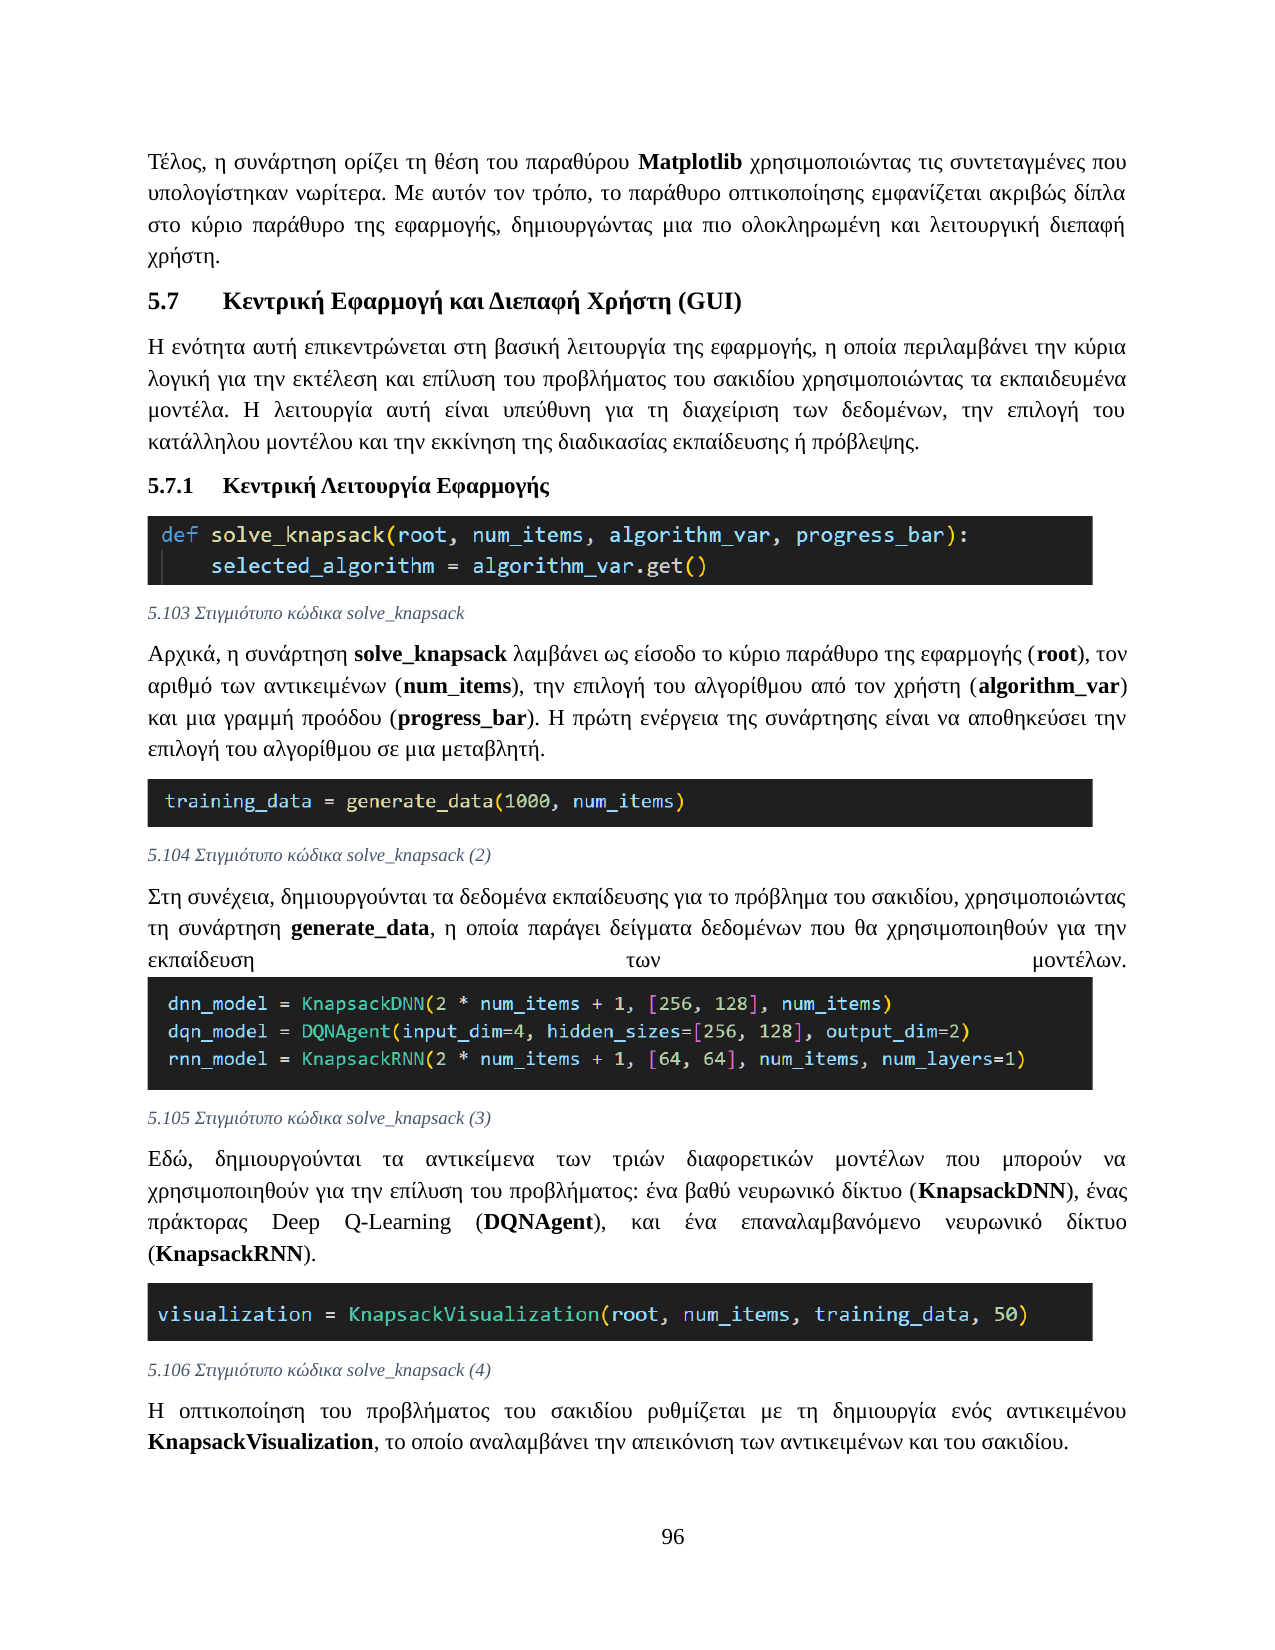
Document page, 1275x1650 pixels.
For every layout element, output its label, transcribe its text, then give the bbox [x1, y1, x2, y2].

picture [147, 516, 1093, 585]
text Η οπτικοποίηση του προβλήματος του σακιδίου ρυθμίζεται με τη δημιουργία ενός αντικειμένου KnapsackVisualization, το οποίο αναλαμβάνει την απεικόνιση των αντικειμένων και του σακιδίου. [148, 1397, 1127, 1455]
text 5.106 Στιγμιότυπο κώδικα solve_knapsack (4) [148, 1358, 1127, 1380]
text 5.103 Στιγμιότυπο κώδικα solve_knapsack [148, 602, 1127, 624]
picture [147, 1283, 1093, 1341]
text 5.105 Στιγμιότυπο κώδικα solve_knapsack (3) [148, 1107, 1127, 1128]
text Τέλος, η συνάρτηση ορίζει τη θέση του παραθύρου Matplotlib χρησιμοποιώντας τις συντεταγμένες που υπολογίστηκαν νωρίτερα. Με αυτόν τον τρόπο, το παράθυρο οπτικοποίησης εμφανίζεται ακριβώς δίπλα στο κύριο παράθυρο της εφαρμογής, δημιουργώντας μια πιο ολοκληρωμένη και λειτουργική διεπαφή χρήστη. [148, 148, 1127, 269]
text 5.104 Στιγμιότυπο κώδικα solve_knapsack (2) [148, 844, 1127, 866]
text Εδώ, δημιουργούνται τα αντικείμενα των τριών διαφορετικών μοντέλων που μπορούν να χρησιμοποιηθούν για την επίλυση του προβλήματος: ένα βαθύ νευρωνικό δίκτυο (KnapsackDNN), ένας πράκτορας Deep Q-Learning (DQNAgent), και ένα επαναλαμβανόμενο νευρωνικό δίκτυο (KnapsackRNN). [148, 1145, 1127, 1266]
picture [147, 779, 1093, 827]
text Αρχικά, η συνάρτηση solve_knapsack λαμβάνει ως είσοδο το κύριο παράθυρο της εφαρμογής (root), τον αριθμό των αντικειμένων (num_items), την επιλογή του αλγορίθμου από τον χρήστη (algorithm_var) και μια γραμμή προόδου (progress_bar). Η πρώτη ενέργεια της συνάρτησης είναι να αποθηκεύσει την επιλογή του αλγορίθμου σε μια μεταβλητή. [148, 641, 1127, 762]
subtitle Κεντρική Εφαρμογή και Διεπαφή Χρήστη (GUI) [148, 286, 1127, 315]
subtitle Κεντρική Λειτουργία Εφαρμογής [148, 472, 1127, 498]
picture [147, 977, 1093, 1090]
text Η ενότητα αυτή επικεντρώνεται στη βασική λειτουργία της εφαρμογής, η οποία περιλαμβάνει την κύρια λογική για την εκτέλεση και επίλυση του προβλήματος του σακιδίου χρησιμοποιώντας τα εκπαιδευμένα μοντέλα. Η λειτουργία αυτή είναι υπεύθυνη για τη διαχείριση των δεδομένων, την επιλογή του κατάλληλου μοντέλου και την εκκίνηση της διαδικασίας εκπαίδευσης ή πρόβλεψης. [148, 333, 1127, 454]
